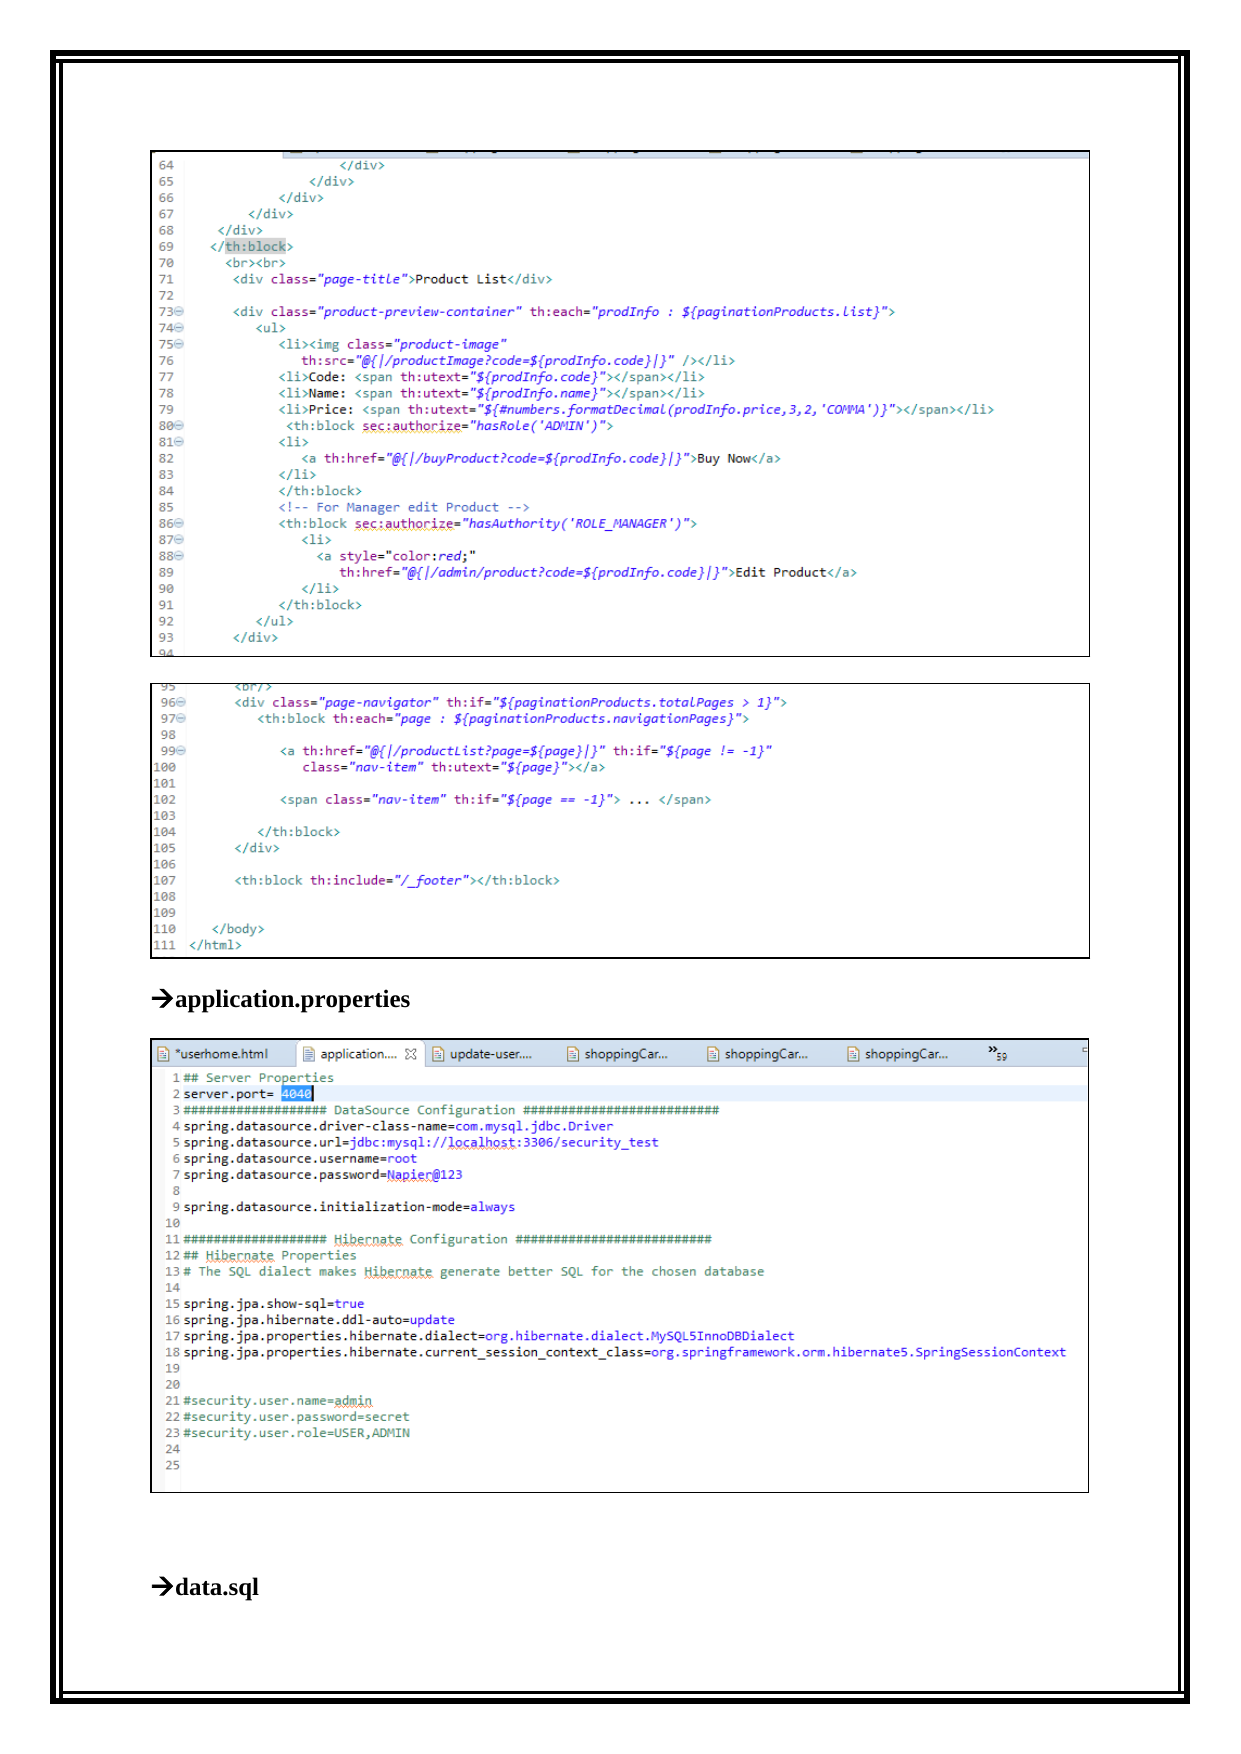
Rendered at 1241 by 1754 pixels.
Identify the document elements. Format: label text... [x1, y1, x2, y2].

picture [152, 1040, 1088, 1492]
picture [152, 684, 1089, 957]
text data.sql [150, 1572, 1090, 1601]
picture [152, 152, 1089, 656]
text application.properties [150, 984, 1090, 1013]
